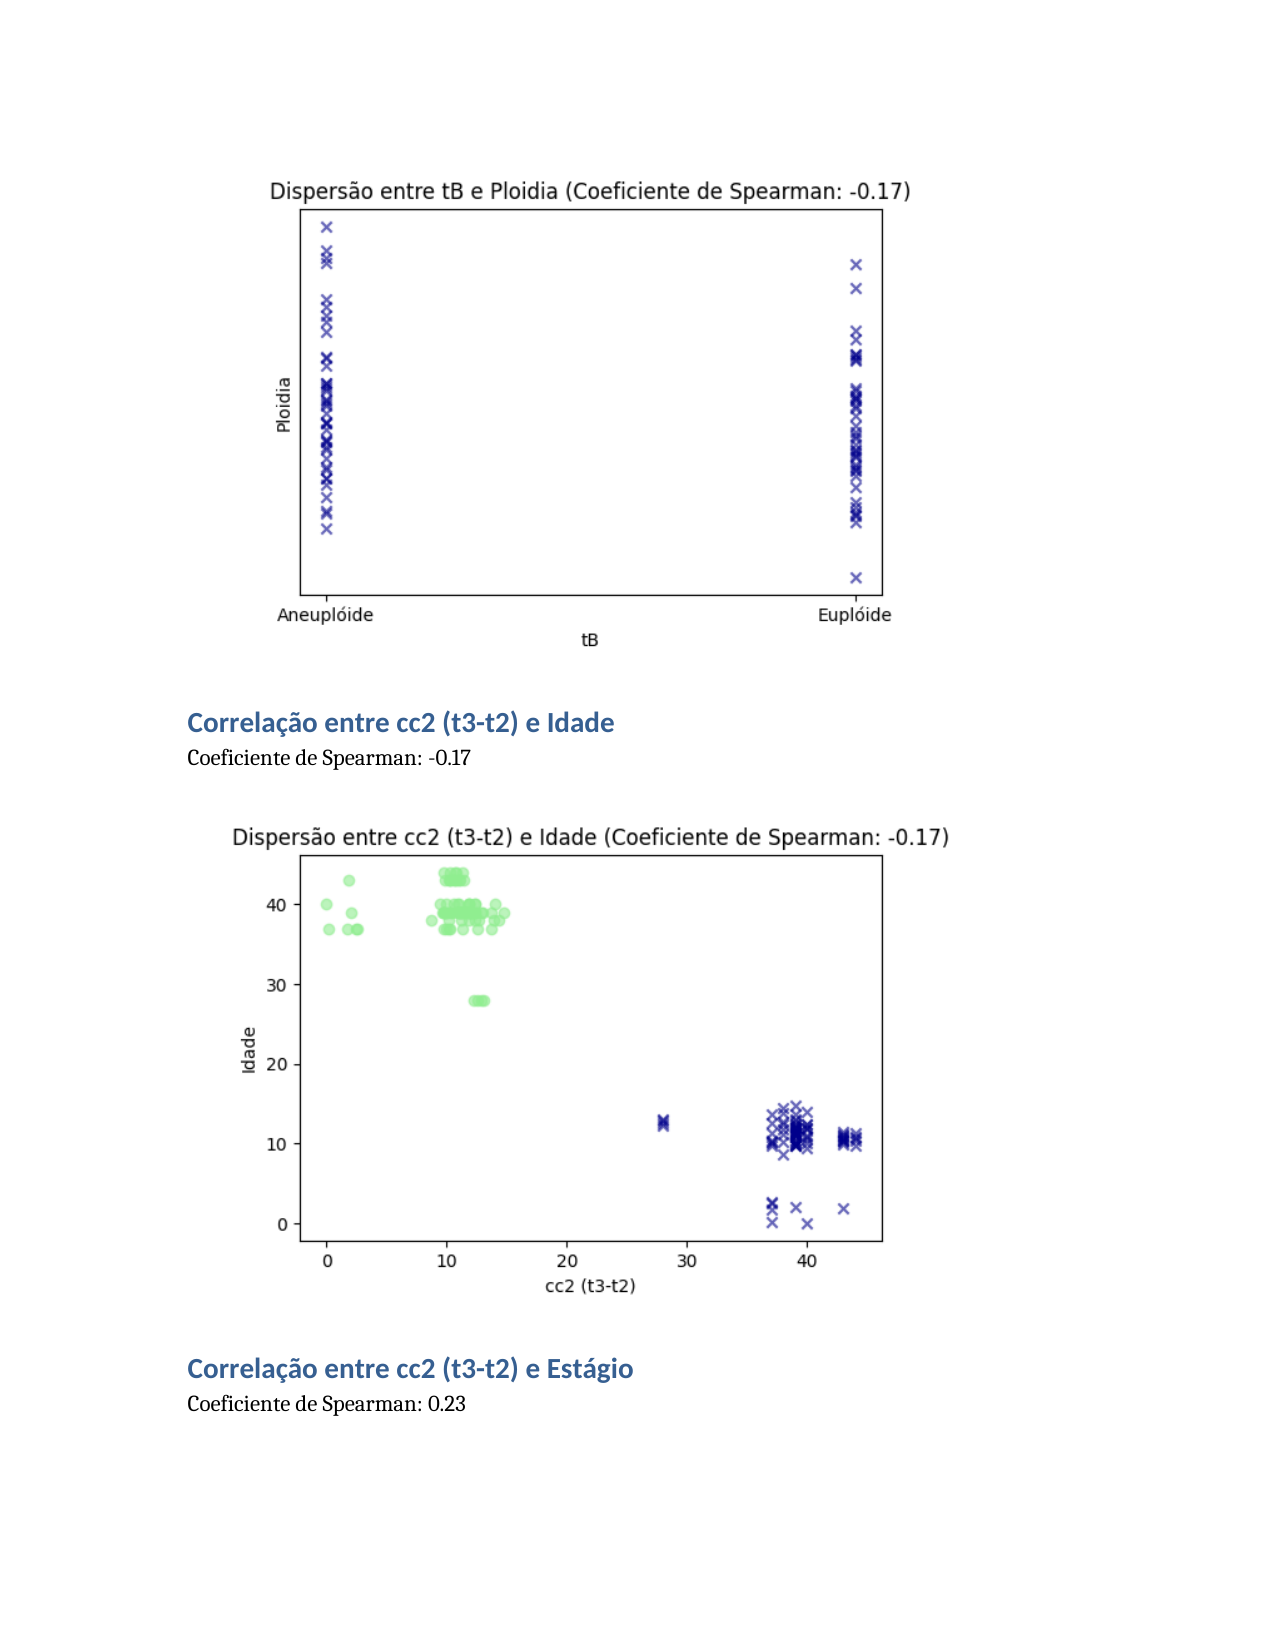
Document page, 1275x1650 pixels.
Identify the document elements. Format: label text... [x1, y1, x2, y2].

picture [206, 150, 957, 650]
picture [206, 795, 957, 1296]
text Coeficiente de Spearman: 0.23 [187, 1391, 1087, 1417]
subtitle Correlação entre cc2 (t3-t2) e Idade [187, 704, 1087, 739]
subtitle Correlação entre cc2 (t3-t2) e Estágio [187, 1350, 1087, 1385]
text Coeficiente de Spearman: -0.17 [187, 745, 1087, 771]
